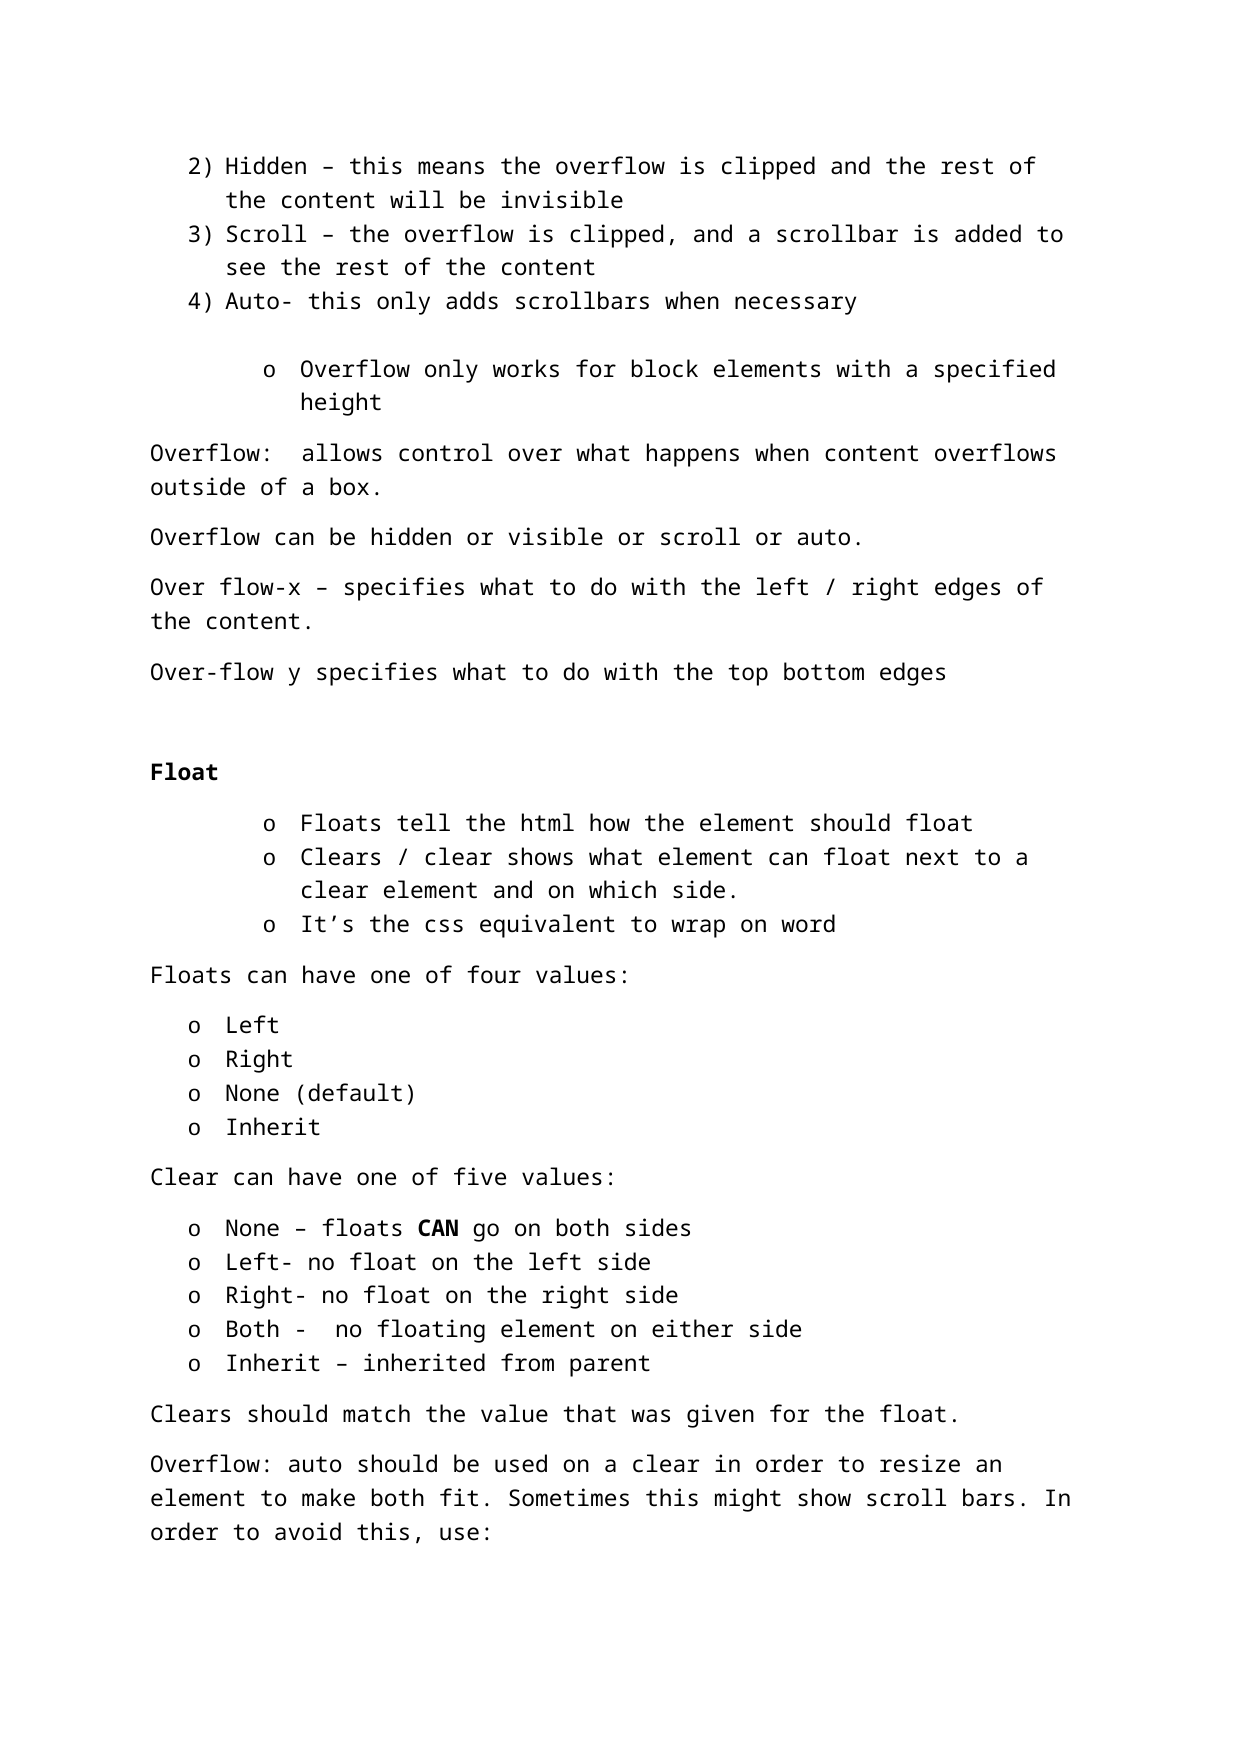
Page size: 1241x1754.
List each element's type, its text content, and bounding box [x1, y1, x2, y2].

list Right- no float on the right side [187, 1279, 1090, 1311]
text Float [150, 756, 1090, 788]
list Inherit [187, 1111, 1090, 1142]
text Overflow can be hidden or visible or scroll or auto. [150, 521, 1090, 552]
list None – floats CAN go on both sides [187, 1212, 1090, 1243]
list Overflow only works for block elements with a specified height [262, 352, 1090, 418]
list It’s the css equivalent to wrap on word [262, 908, 1090, 939]
text Clears should match the value that was given for the float. [150, 1398, 1090, 1429]
list Left- no float on the left side [187, 1246, 1090, 1277]
list Right [187, 1043, 1090, 1074]
text Over flow-x – specifies what to do with the left / right edges of the content. [150, 571, 1090, 636]
text Overflow: auto should be used on a clear in order to resize an element to make both fit. Sometimes this might show scroll bars. In order to avoid this, use: [150, 1448, 1090, 1547]
list Inherit – inherited from parent [187, 1347, 1090, 1378]
text Floats can have one of four values: [150, 959, 1090, 990]
list Floats tell the html how the element should float [262, 807, 1090, 838]
text Overflow: allows control over what happens when content overflows outside of a box. [150, 437, 1090, 502]
text Clear can have one of five values: [150, 1161, 1090, 1192]
list Hidden – this means the overflow is clipped and the rest of the content will be invisible [187, 150, 1090, 215]
text Over-flow y specifies what to do with the top bottom edges [150, 656, 1090, 687]
list None (default) [187, 1077, 1090, 1108]
list Scroll – the overflow is clipped, and a scrollbar is added to see the rest of the content [187, 217, 1090, 282]
list Auto- this only adds scrollbars when necessary [187, 285, 1090, 316]
list Clears / clear shows what element can float next to a clear element and on which side. [262, 841, 1090, 906]
list Left [187, 1009, 1090, 1041]
list Both - no floating element on either side [187, 1313, 1090, 1344]
